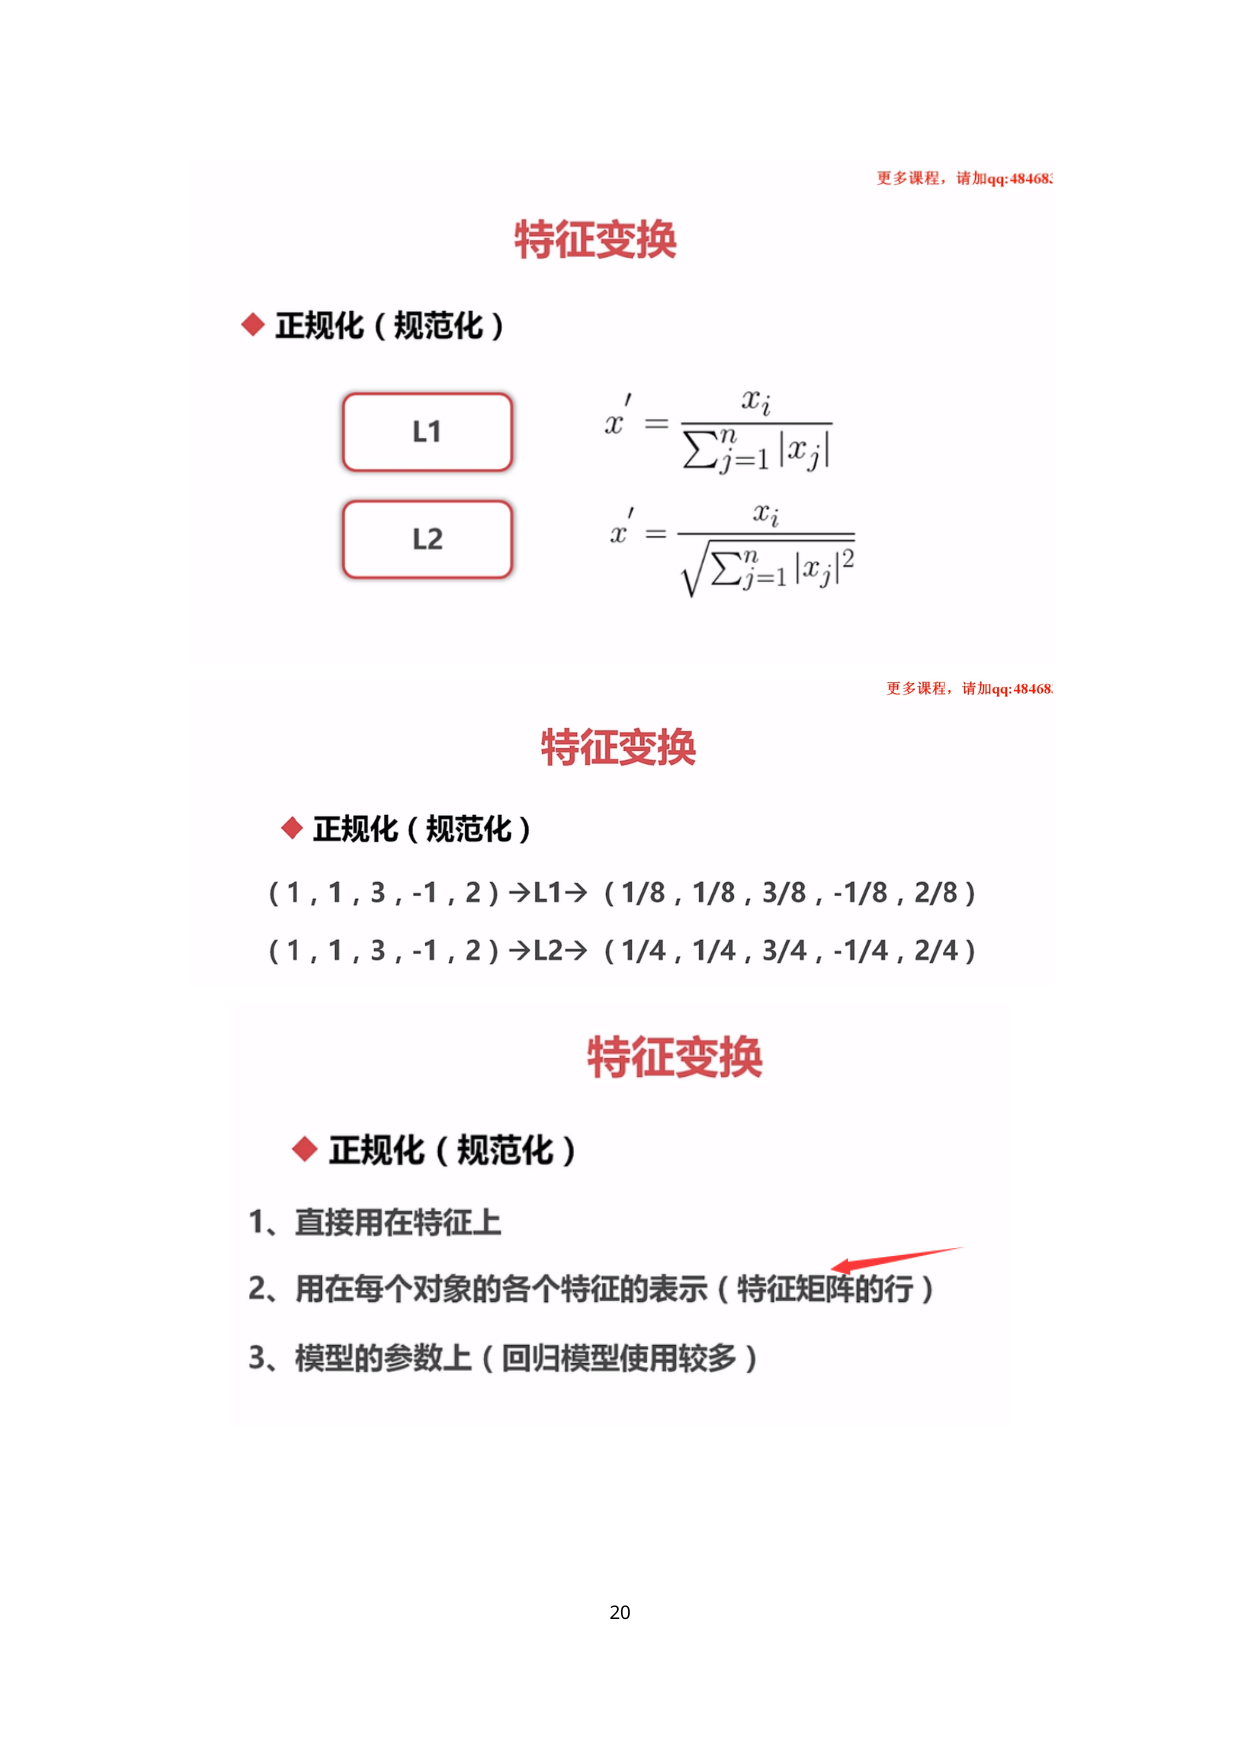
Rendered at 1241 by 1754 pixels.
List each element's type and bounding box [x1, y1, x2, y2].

picture [187, 679, 1053, 986]
picture [187, 159, 1053, 663]
picture [229, 1004, 1011, 1426]
